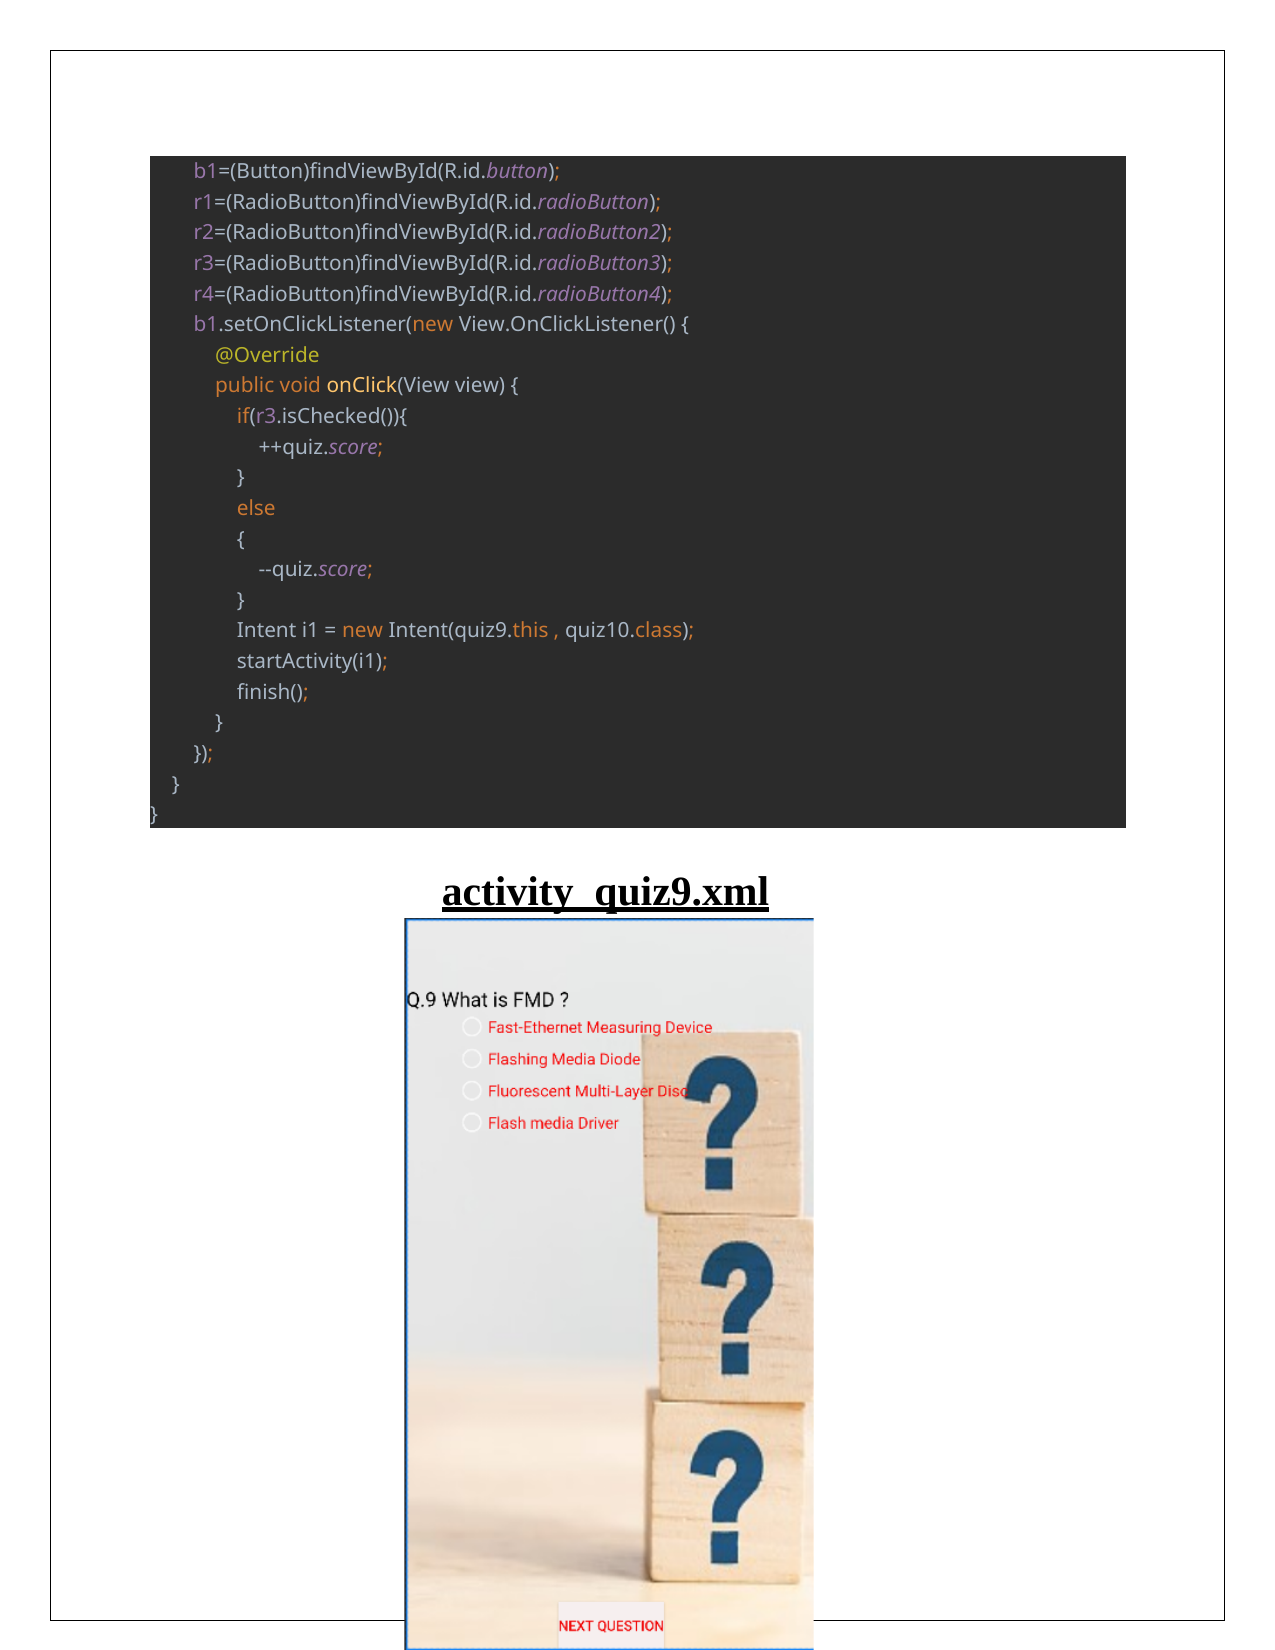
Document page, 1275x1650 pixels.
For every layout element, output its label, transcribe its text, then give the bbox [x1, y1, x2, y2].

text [150, 156, 1126, 828]
picture [404, 918, 814, 1650]
text activity_quiz9.xml [150, 866, 1126, 914]
